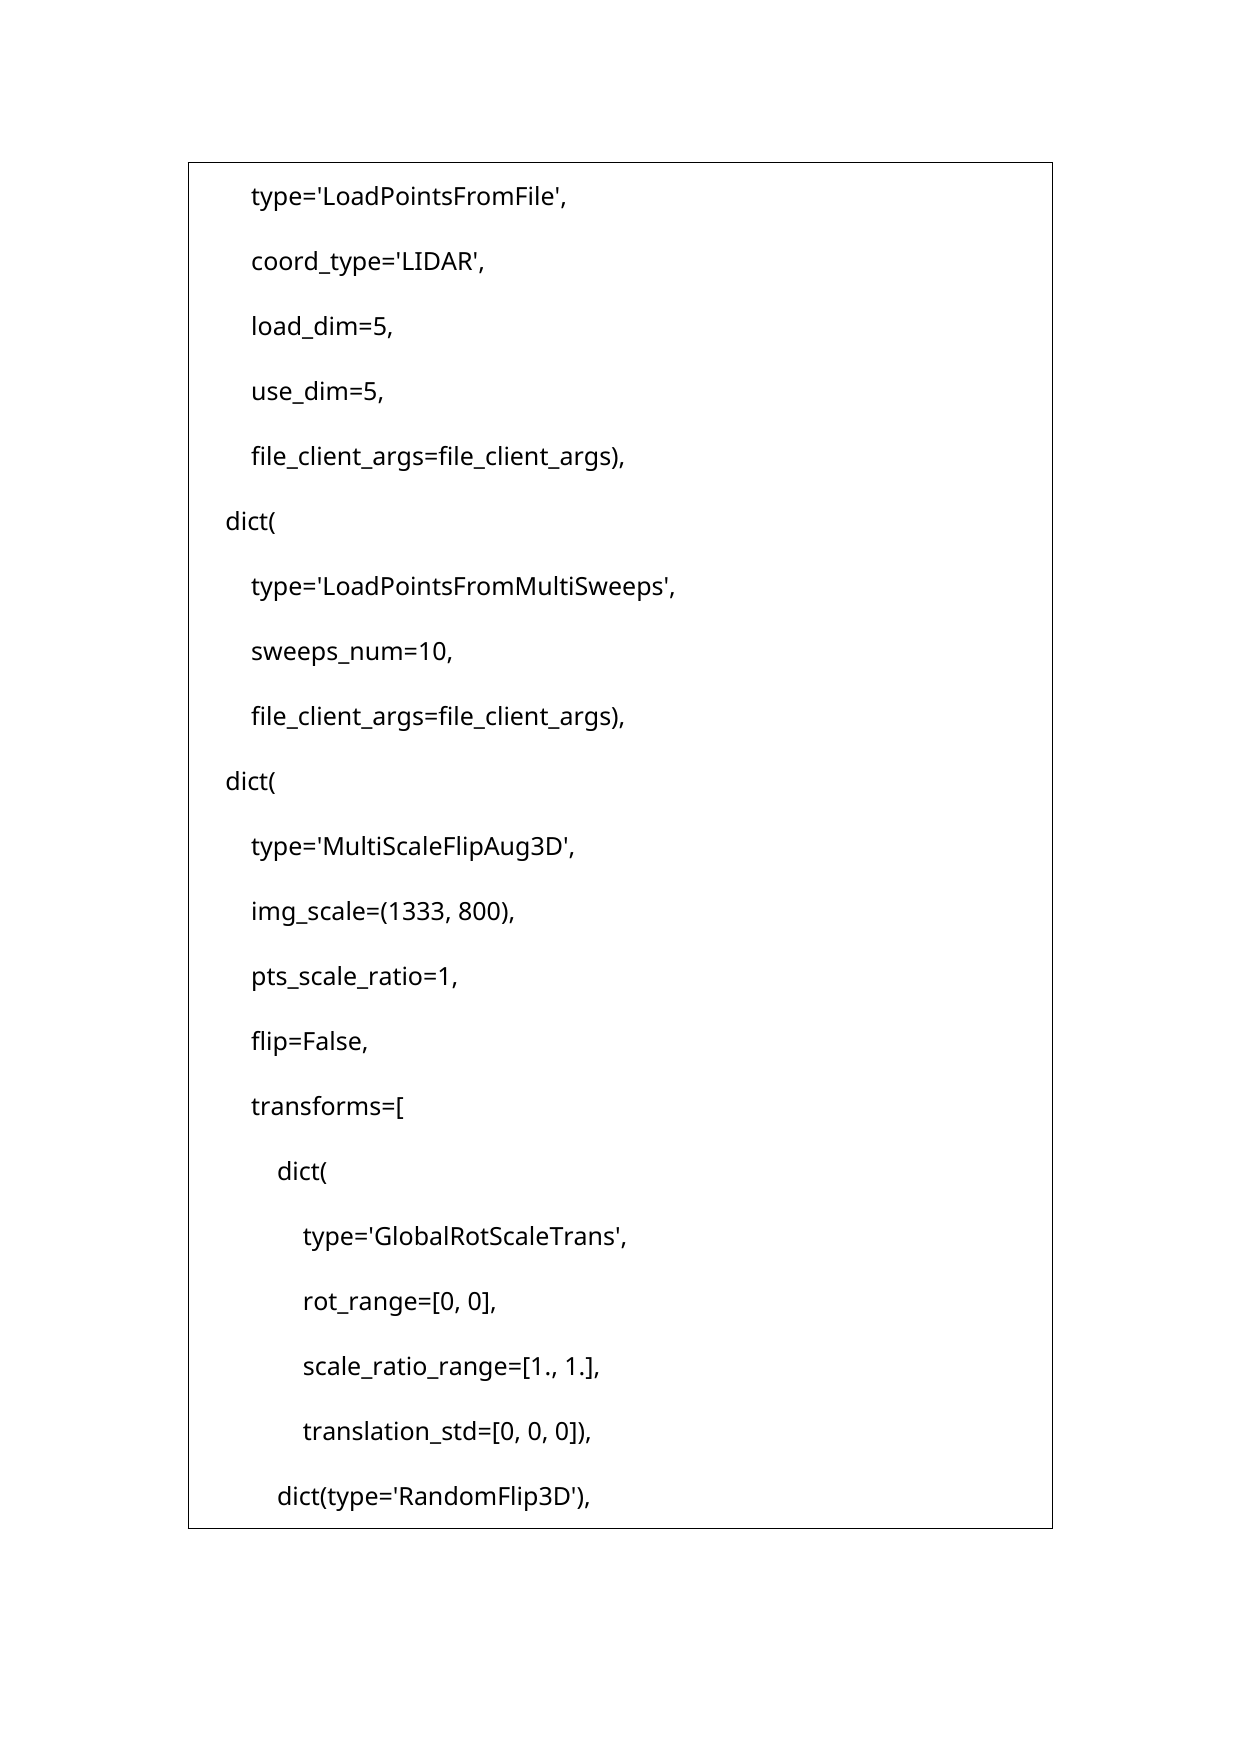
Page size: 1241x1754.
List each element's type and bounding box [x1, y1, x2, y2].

table_header [189, 163, 1052, 1528]
